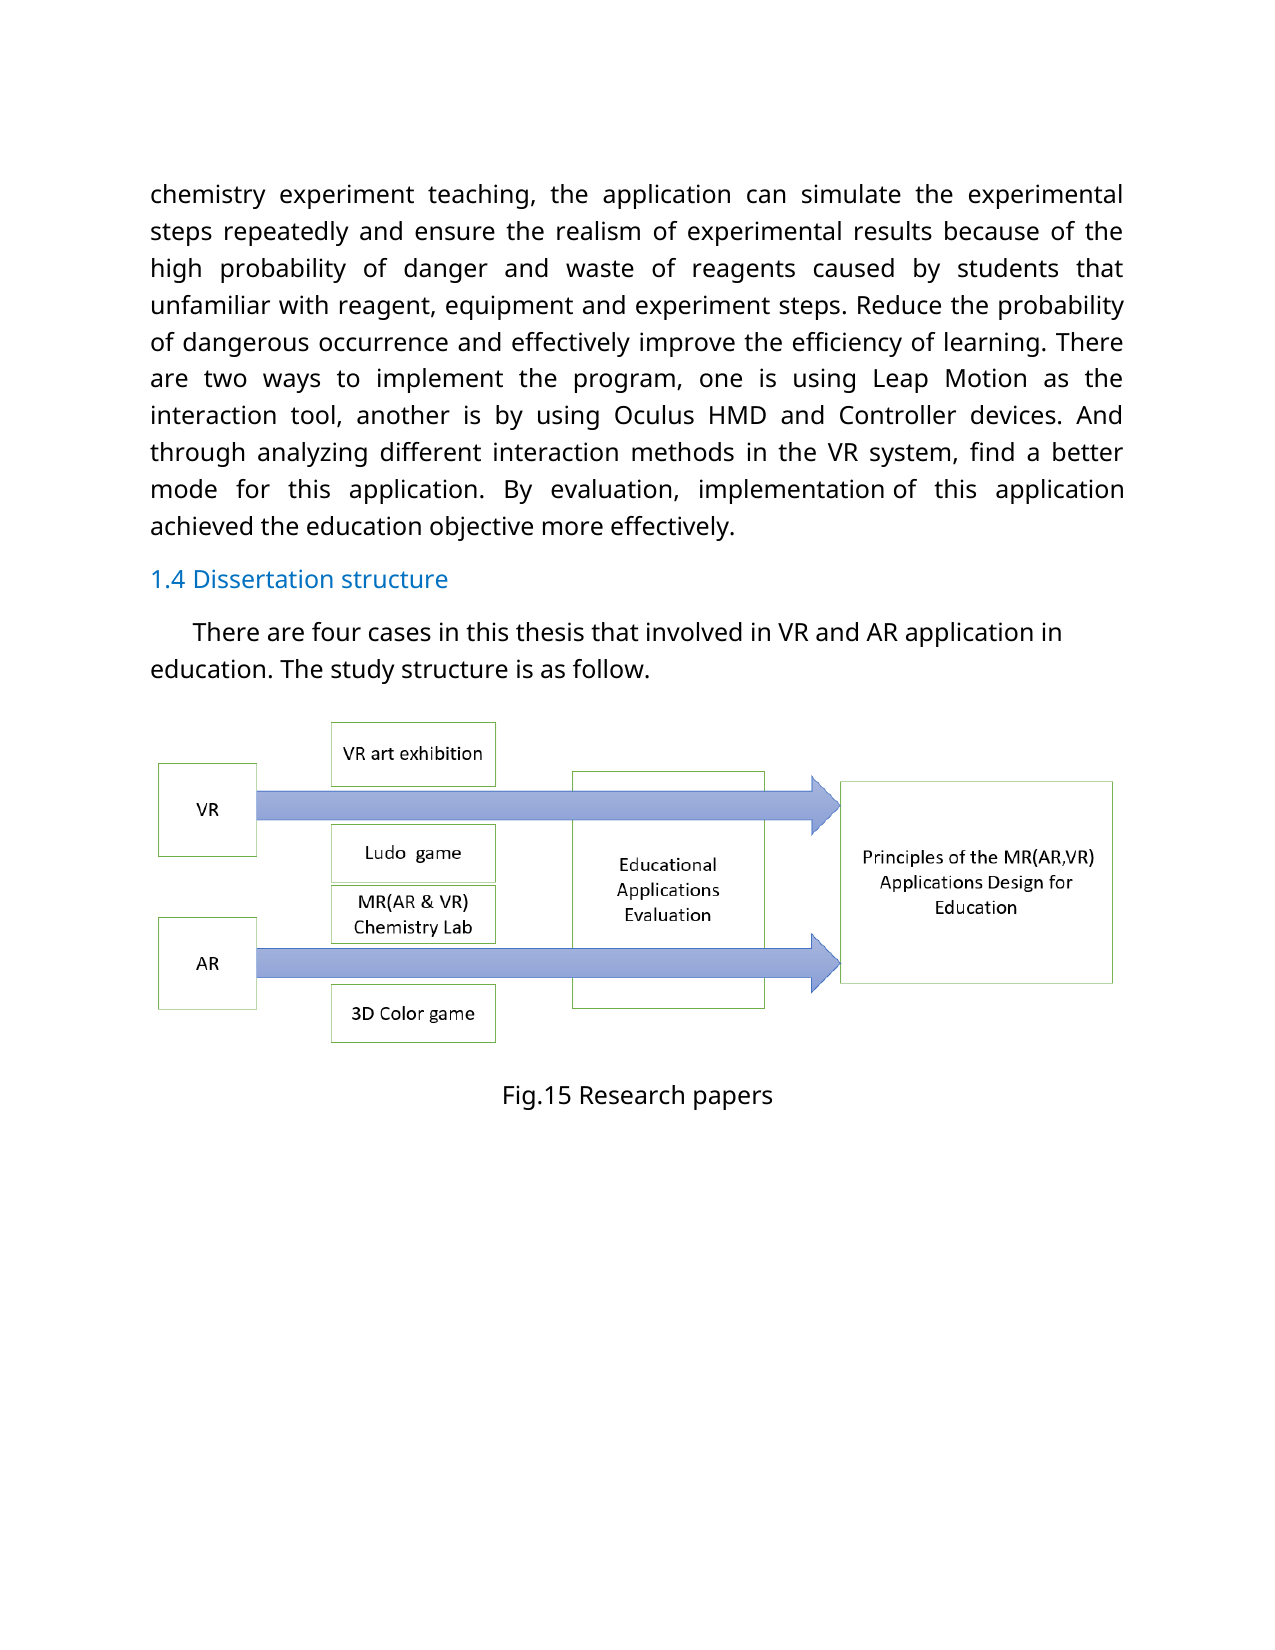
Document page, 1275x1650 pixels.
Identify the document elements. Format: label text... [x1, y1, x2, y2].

list Dissertation structure [150, 562, 1125, 596]
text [150, 177, 1125, 542]
text There are four cases in this thesis that involved in VR and AR application in education. The study structure is as follow. [150, 615, 1125, 686]
picture [150, 705, 1125, 1060]
text Fig.15 Research papers [150, 1078, 1125, 1112]
